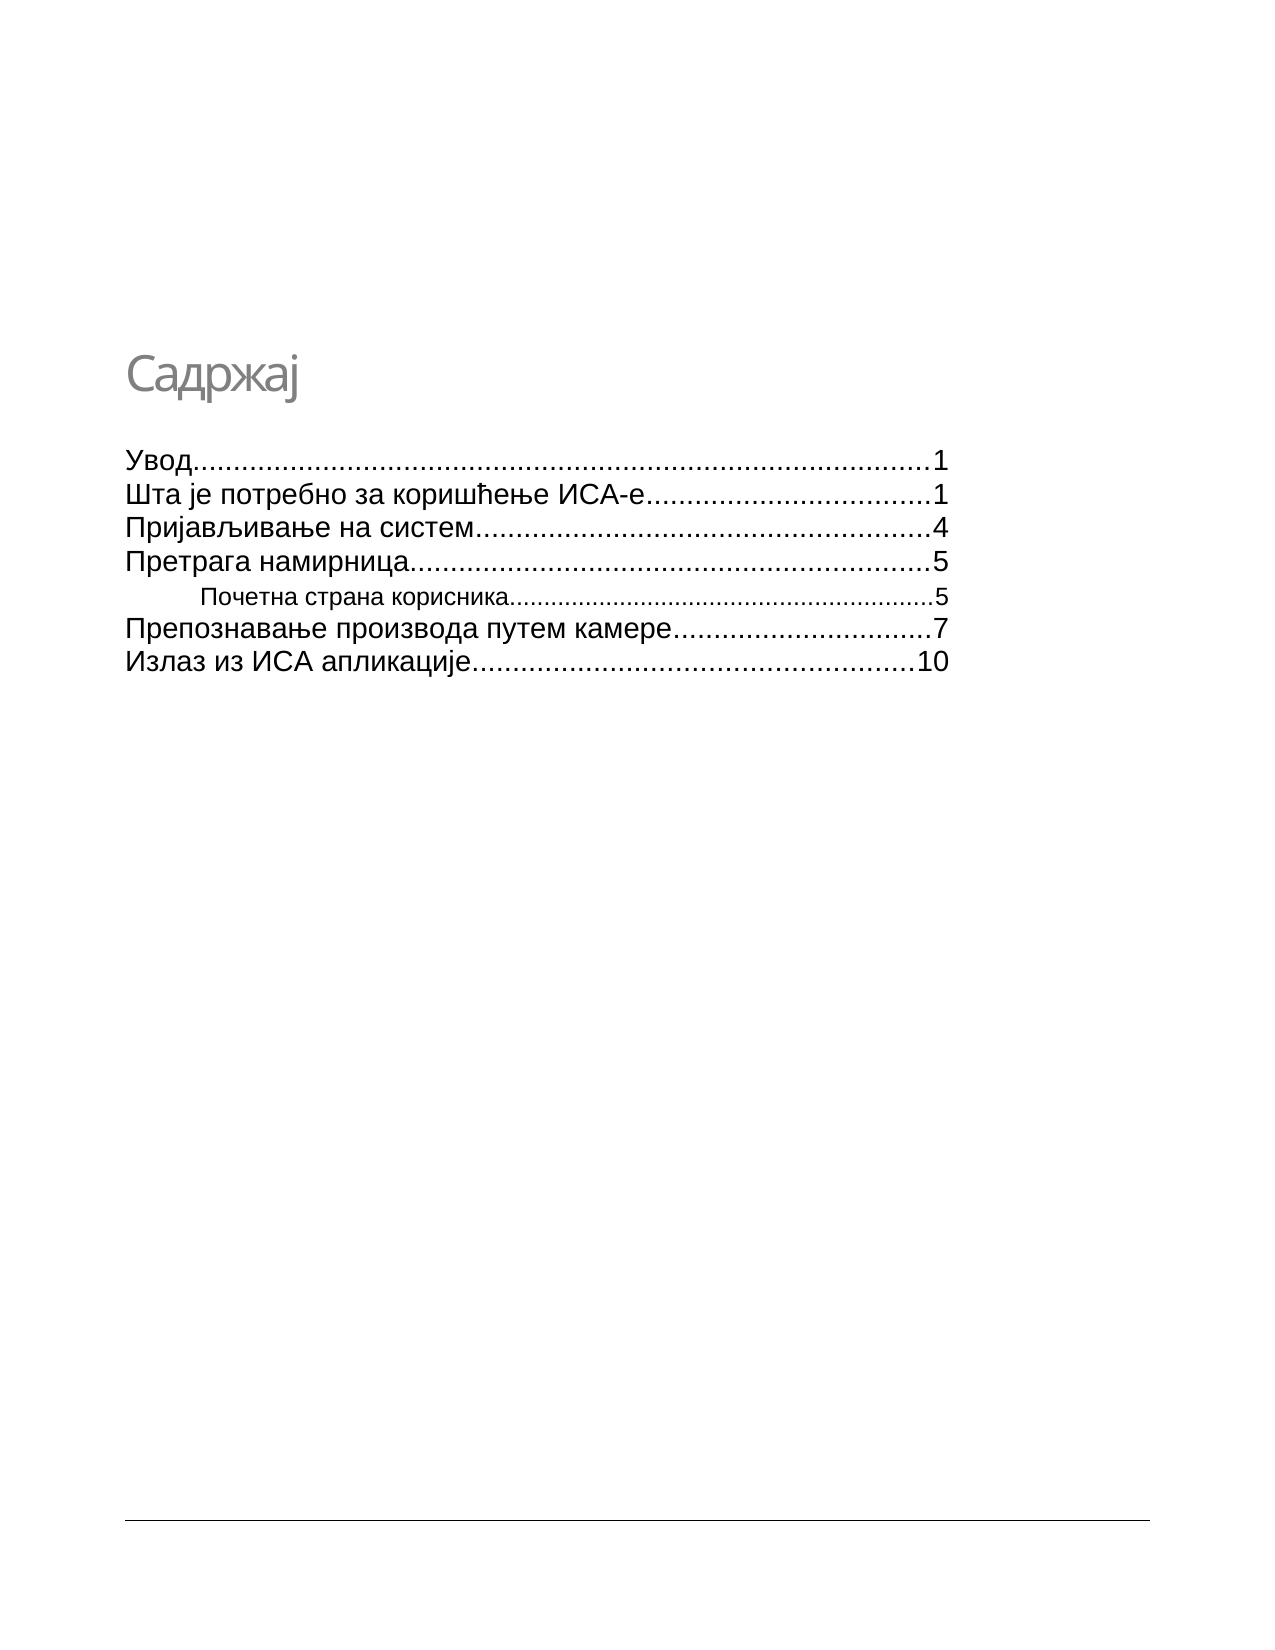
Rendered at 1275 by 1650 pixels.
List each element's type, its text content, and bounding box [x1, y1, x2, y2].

text Пријављивање на систем 4 [125, 510, 1150, 544]
text Излаз из ИСА апликације 10 [125, 644, 1150, 678]
text Увод 1 [125, 443, 1150, 477]
text Почетна страна корисника 5 [200, 577, 1150, 611]
text Препознавање производа путем камере 7 [125, 611, 1150, 644]
text Шта је потребно за коришћење ИСА-е 1 [125, 477, 1150, 510]
text С а д р ж а ј [125, 337, 1150, 406]
text Претрага намирница 5 [125, 544, 1150, 577]
